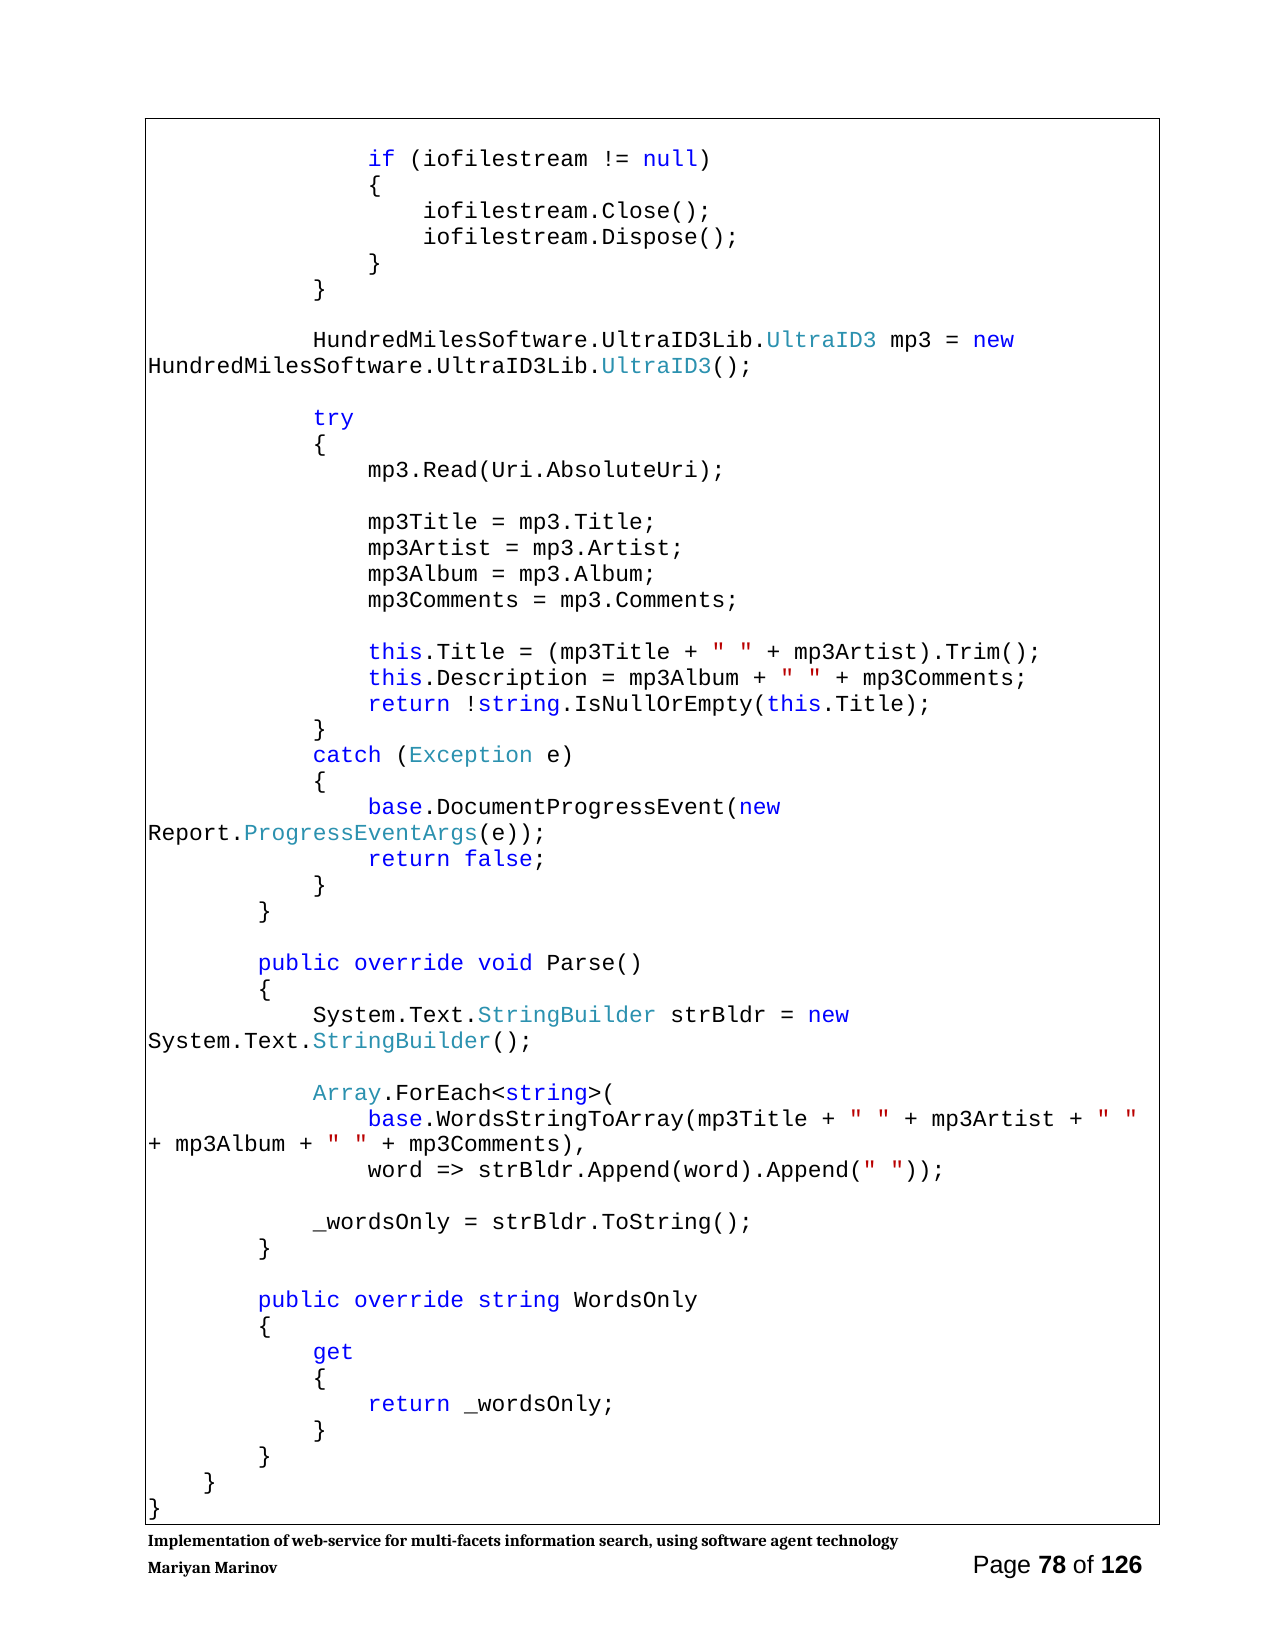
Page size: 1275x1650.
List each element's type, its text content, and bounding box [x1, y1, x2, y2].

text return _wordsOnly; [148, 1392, 1157, 1418]
text catch (Exception e) [148, 744, 1157, 770]
text _wordsOnly = strBldr.ToString(); [148, 1211, 1157, 1237]
text { [148, 977, 1157, 1003]
text return false; [148, 847, 1157, 873]
text { [148, 770, 1157, 796]
text } [148, 1237, 1157, 1262]
text } [148, 873, 1157, 899]
text Array.ForEach<string>( [148, 1081, 1157, 1107]
text } [148, 1470, 1157, 1493]
text mp3.Read(Uri.AbsoluteUri); [148, 458, 1157, 484]
text } [146, 1493, 1159, 1524]
text { [148, 1314, 1157, 1340]
text get [148, 1340, 1157, 1366]
text try [148, 407, 1157, 432]
text System.Text.StringBuilder strBldr = new System.Text.StringBuilder(); [148, 1003, 1157, 1055]
text } [148, 899, 1157, 925]
text if (iofilestream != null) [148, 147, 1157, 173]
text this.Description = mp3Album + " " + mp3Comments; [148, 666, 1157, 692]
text base.DocumentProgressEvent(new Report.ProgressEventArgs(e)); [148, 796, 1157, 847]
text HundredMilesSoftware.UltraID3Lib.UltraID3 mp3 = new HundredMilesSoftware.UltraID3Lib.UltraID3(); [148, 329, 1157, 381]
text public override void Parse() [148, 951, 1157, 977]
text this.Title = (mp3Title + " " + mp3Artist).Trim(); [148, 640, 1157, 666]
text } [148, 277, 1157, 303]
text mp3Comments = mp3.Comments; [148, 588, 1157, 614]
text { [148, 1366, 1157, 1392]
text mp3Album = mp3.Album; [148, 562, 1157, 588]
text { [148, 432, 1157, 458]
text iofilestream.Close(); [148, 199, 1157, 225]
text mp3Artist = mp3.Artist; [148, 536, 1157, 562]
text iofilestream.Dispose(); [148, 225, 1157, 251]
text } [148, 1444, 1157, 1470]
text mp3Title = mp3.Title; [148, 510, 1157, 536]
text } [148, 251, 1157, 277]
text { [148, 173, 1157, 199]
text return !string.IsNullOrEmpty(this.Title); [148, 692, 1157, 718]
text base.WordsStringToArray(mp3Title + " " + mp3Artist + " " + mp3Album + " " + mp3Comments), [148, 1107, 1157, 1159]
text public override string WordsOnly [148, 1288, 1157, 1314]
text } [148, 718, 1157, 744]
text word => strBldr.Append(word).Append(" ")); [148, 1159, 1157, 1185]
text } [148, 1418, 1157, 1444]
